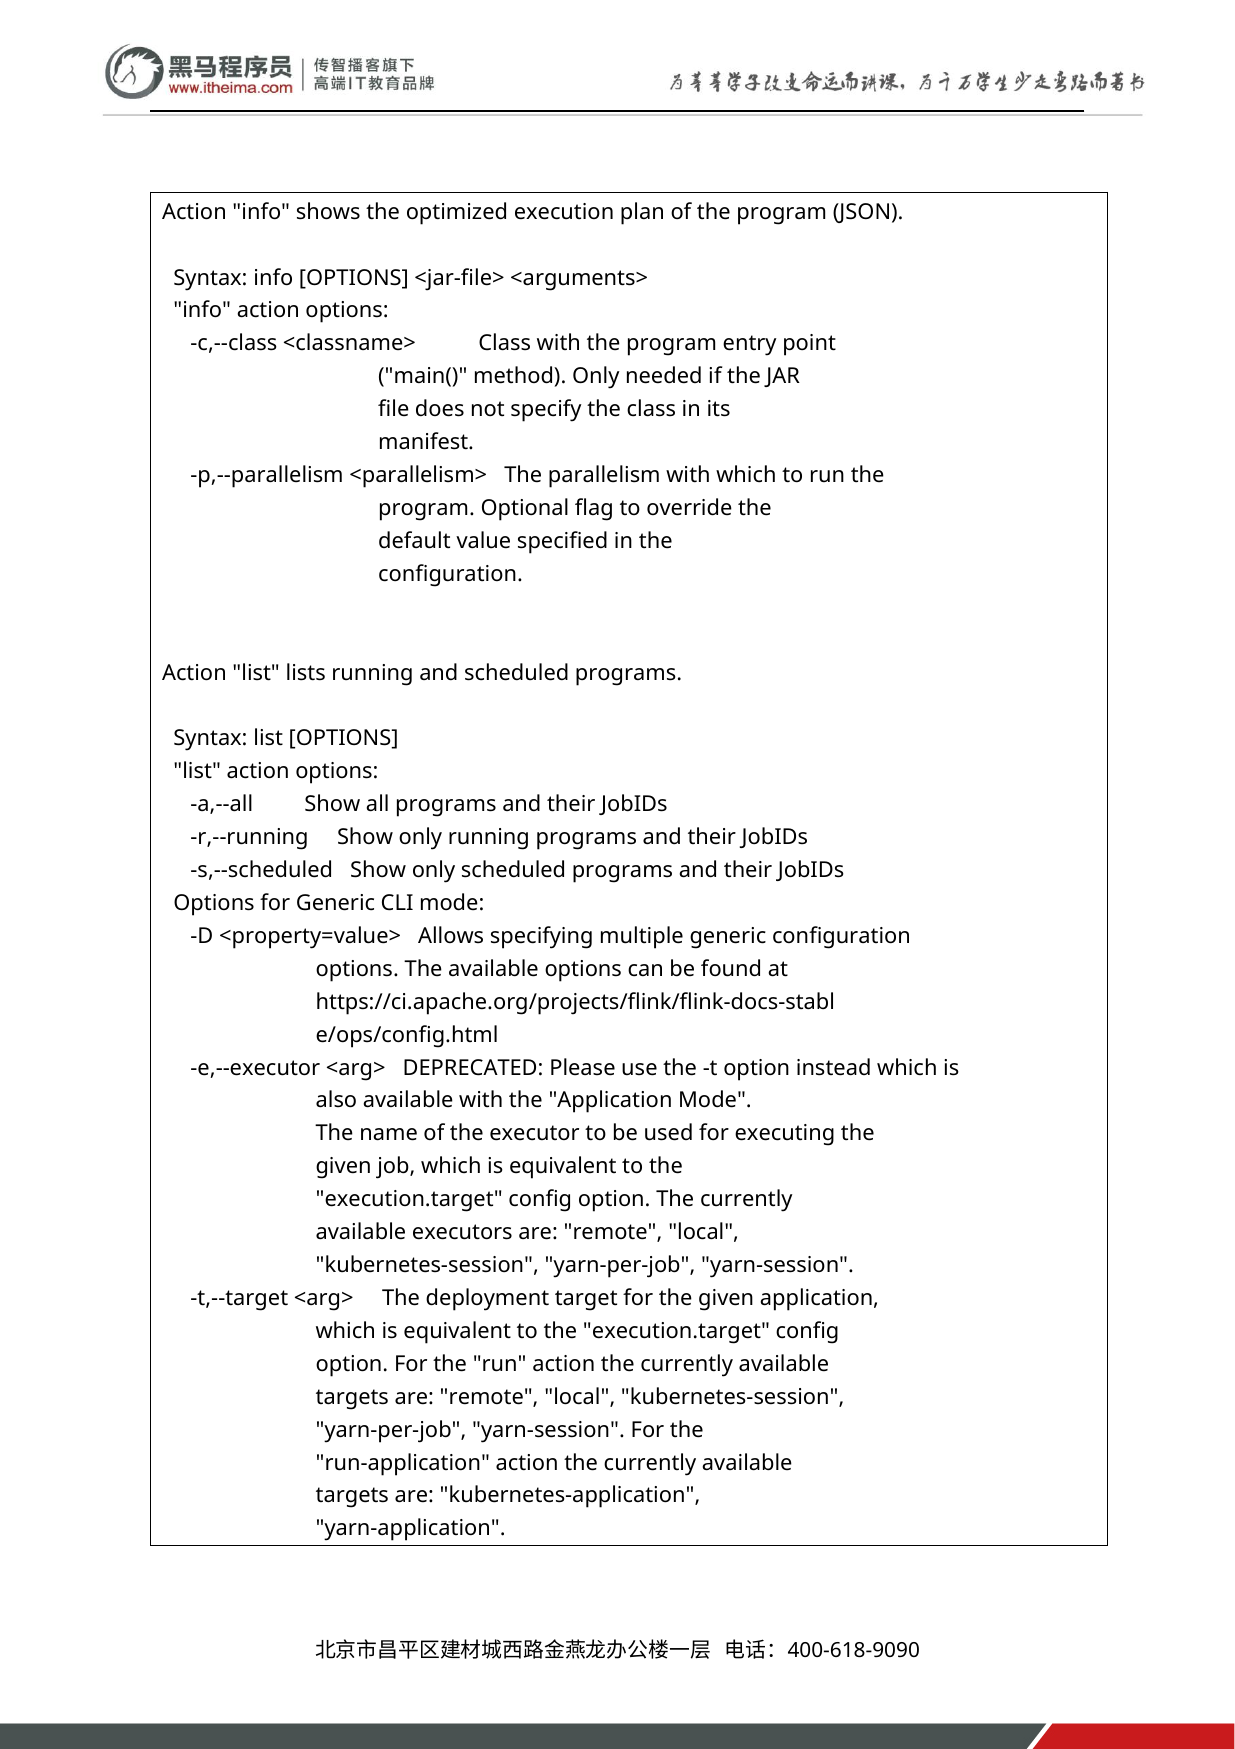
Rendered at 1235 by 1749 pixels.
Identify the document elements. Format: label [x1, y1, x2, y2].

picture [0, 1664, 1235, 1749]
table_header [151, 193, 1107, 1545]
picture [0, 0, 1235, 123]
